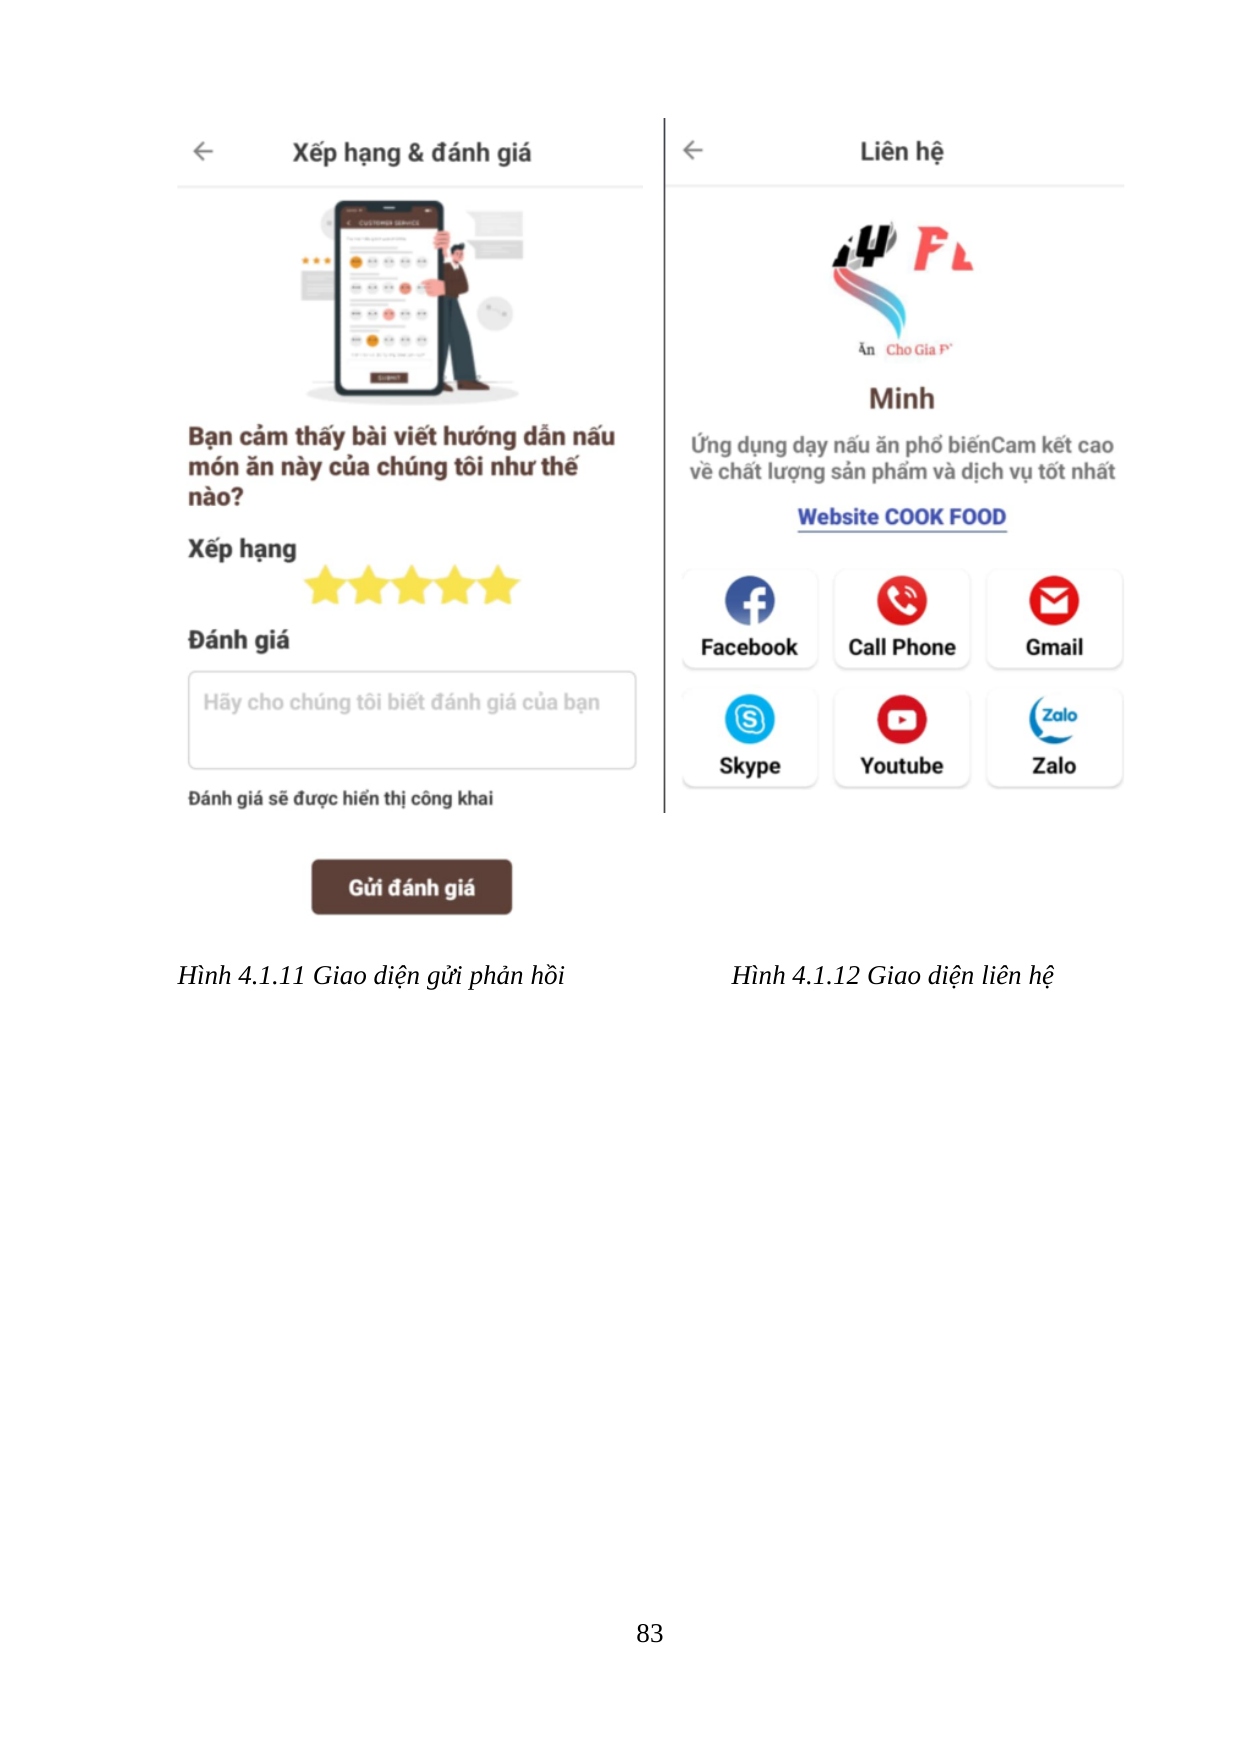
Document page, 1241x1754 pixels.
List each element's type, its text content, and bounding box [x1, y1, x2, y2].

picture [177, 118, 643, 950]
table_header [652, 118, 1133, 959]
table_cell Hình 4.1.11 Giao diện gửi phản hồi [166, 959, 652, 999]
table_header [166, 118, 652, 959]
picture [663, 118, 1125, 813]
table_cell Hình 4.1.12 Giao diện liên hệ [652, 959, 1133, 999]
